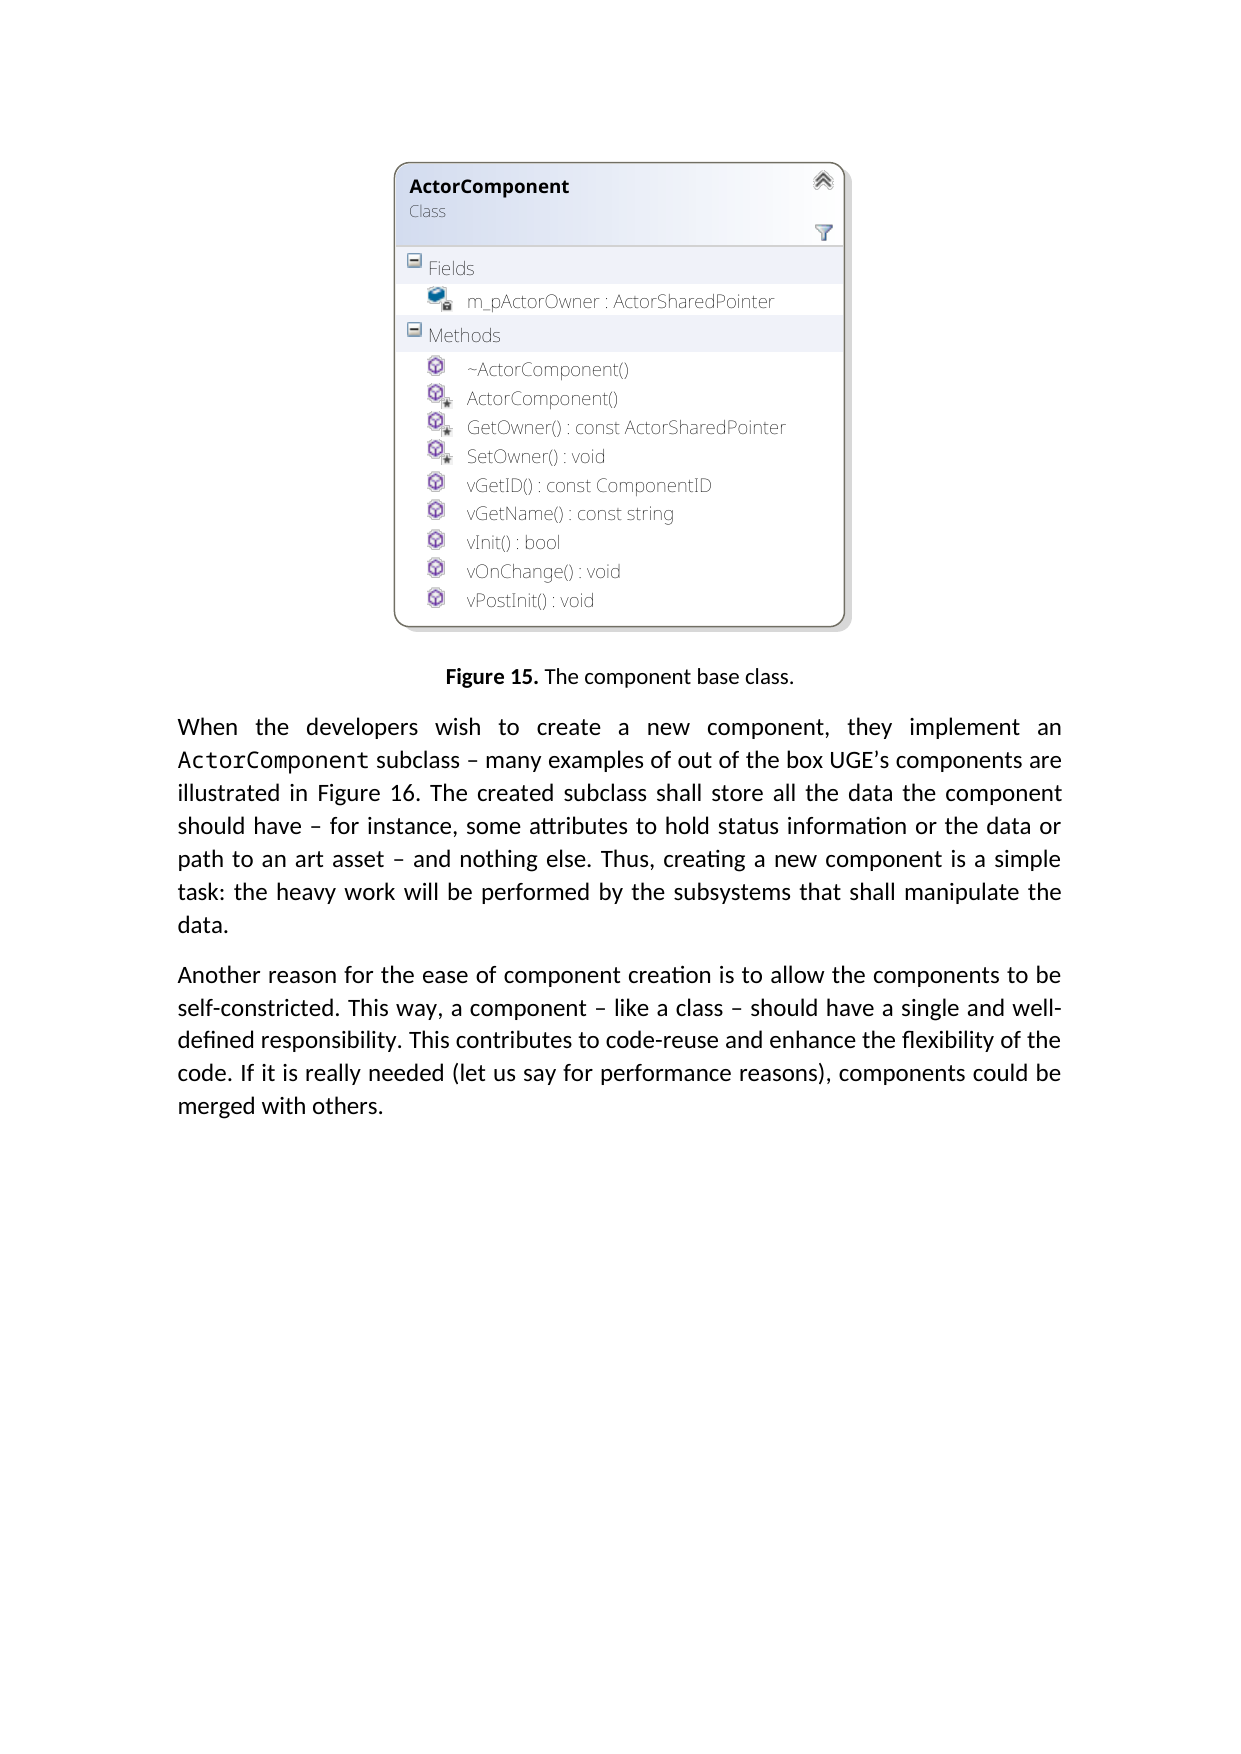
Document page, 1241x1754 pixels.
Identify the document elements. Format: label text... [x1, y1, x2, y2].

text Figure 15. The component base class. [177, 662, 1063, 690]
text Another reason for the ease of component creation is to allow the components to be self-constricted. This way, a component – like a class – should have a single and well-defined responsibility. This contributes to code-reuse and enhance the flexibility of the code. If it is really needed (let us say for performance reasons), components could be merged with others. [177, 959, 1063, 1121]
text When the developers wish to create a new component, they implement an ActorComponent subclass – many examples of out of the box UGE’s components are illustrated in Figure 16. The created subclass shall store all the data the component should have – for instance, some attributes to hold status information or the data or path to an art asset – and nothing else. Thus, creating a new component is a simple task: the heavy work will be performed by the subsystems that shall manipulate the data. [177, 711, 1063, 940]
